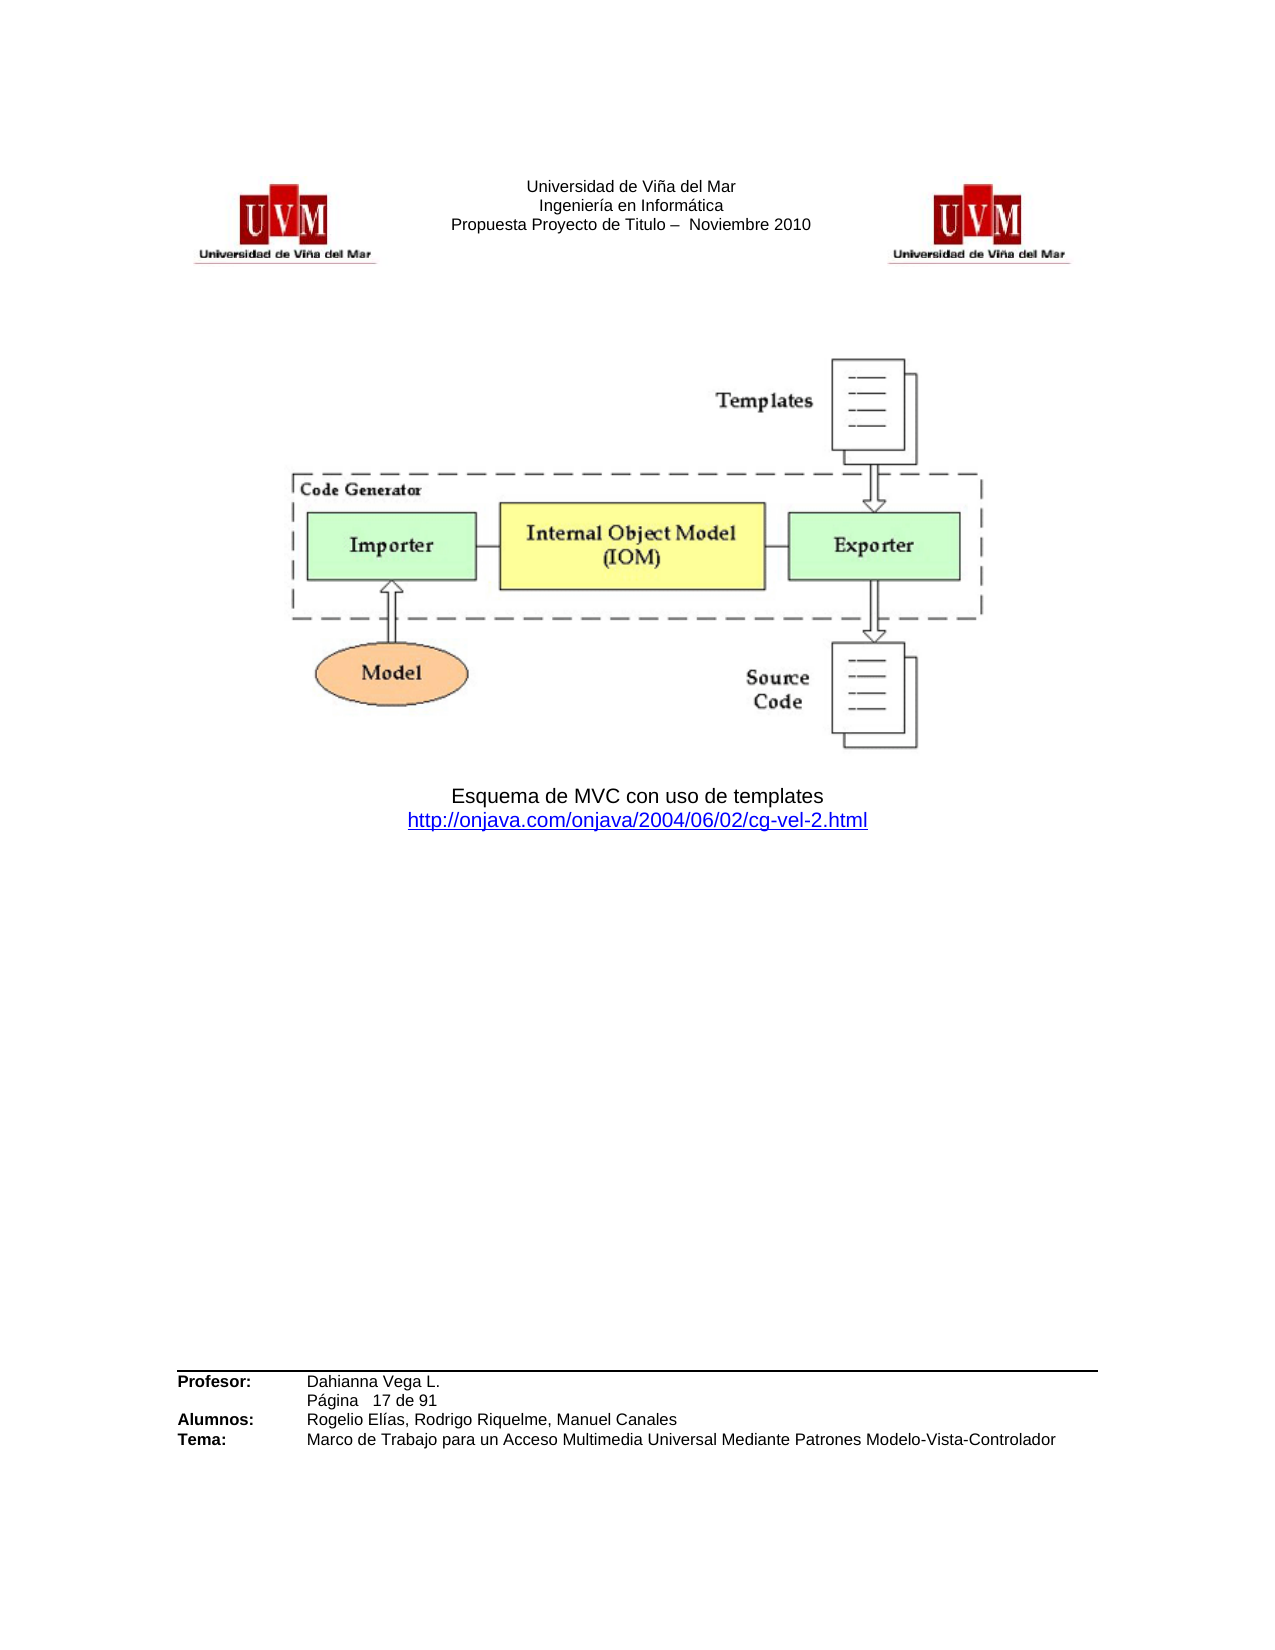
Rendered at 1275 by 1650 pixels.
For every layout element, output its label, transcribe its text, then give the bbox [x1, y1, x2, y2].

picture [871, 176, 1084, 267]
text http://onjava.com/onjava/2004/06/02/cg-vel-2.html [177, 808, 1098, 832]
picture [177, 176, 390, 267]
picture [283, 346, 992, 758]
text Esquema de MVC con uso de templates [177, 784, 1098, 808]
